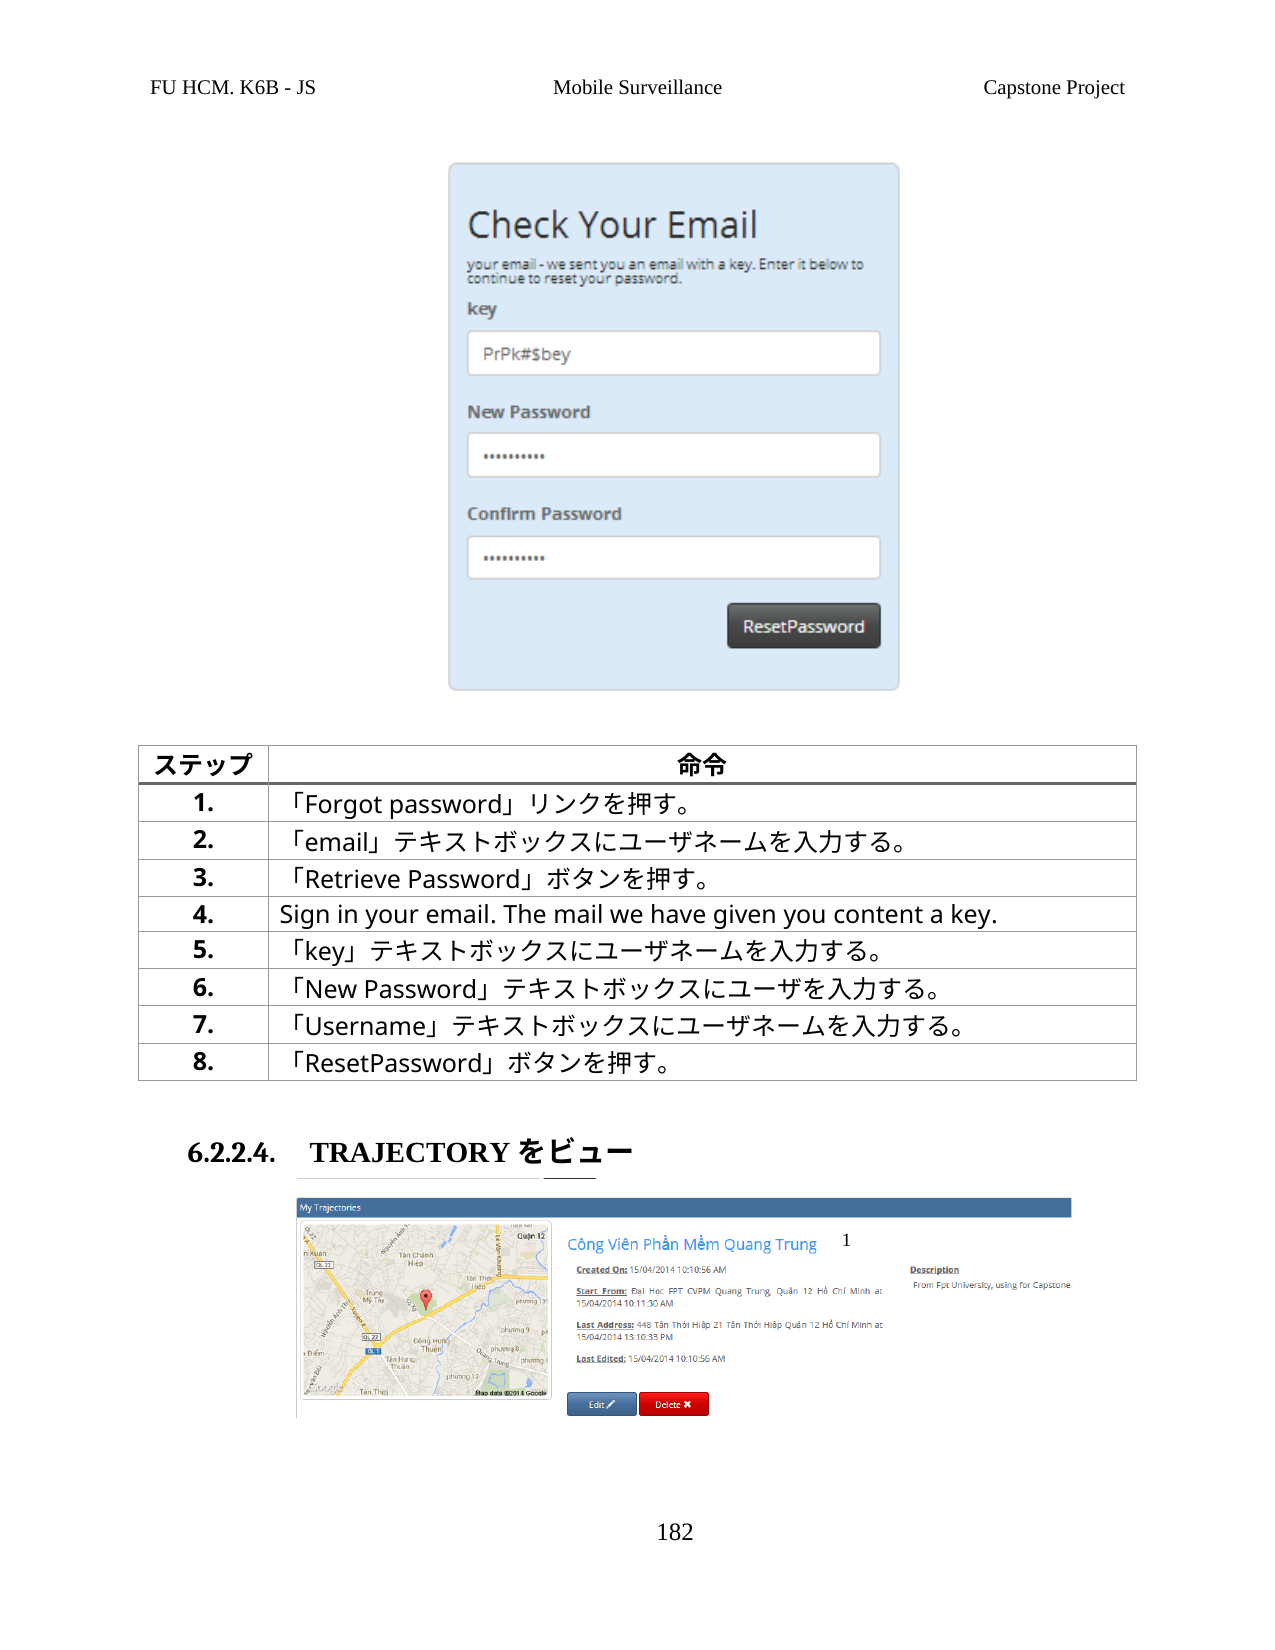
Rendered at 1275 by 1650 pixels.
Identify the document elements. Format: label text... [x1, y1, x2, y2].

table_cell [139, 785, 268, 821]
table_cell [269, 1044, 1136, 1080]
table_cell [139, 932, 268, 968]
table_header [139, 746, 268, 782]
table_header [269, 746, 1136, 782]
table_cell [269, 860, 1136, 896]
picture [278, 1178, 1072, 1418]
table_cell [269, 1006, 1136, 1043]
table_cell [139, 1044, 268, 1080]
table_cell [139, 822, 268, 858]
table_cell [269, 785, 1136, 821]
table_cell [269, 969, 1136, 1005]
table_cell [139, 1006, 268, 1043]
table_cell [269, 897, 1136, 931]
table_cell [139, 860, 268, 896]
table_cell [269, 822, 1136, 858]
picture [425, 127, 925, 727]
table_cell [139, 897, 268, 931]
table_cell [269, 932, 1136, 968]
subtitle TRAJECTORY をビュー [187, 1128, 1200, 1170]
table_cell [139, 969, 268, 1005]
